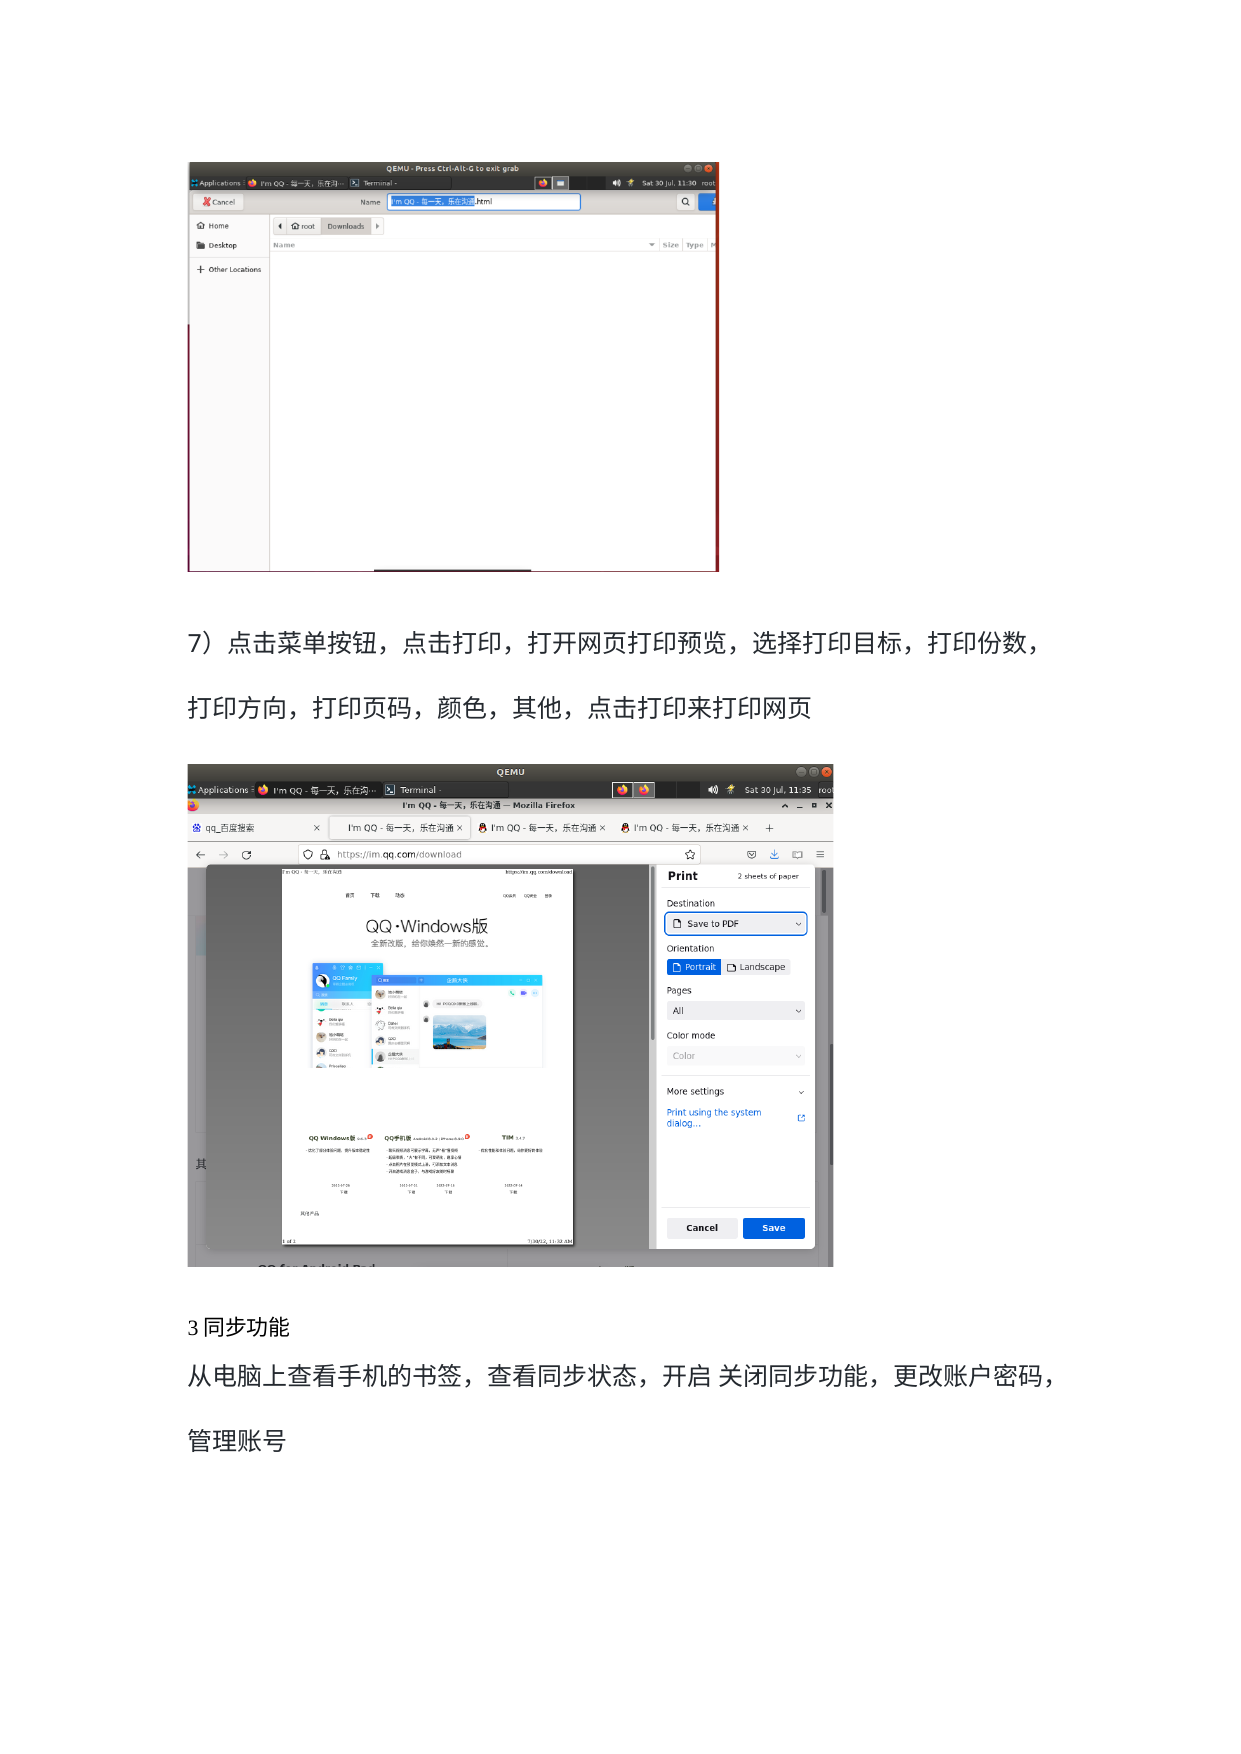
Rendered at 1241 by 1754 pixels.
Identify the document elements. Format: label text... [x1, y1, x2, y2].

text 从电脑上查看手机的书签，查看同步状态，开启 关闭同步功能，更改账户密码，管理账号 [187, 1342, 1053, 1472]
picture [187, 764, 834, 1267]
text 3同步功能 [187, 1309, 1053, 1342]
text 7）点击菜单按钮，点击打印，打开网页打印预览，选择打印目标，打印份数，打印方向，打印页码，颜色，其他，点击打印来打印网页 [187, 609, 1053, 739]
picture [187, 162, 720, 572]
